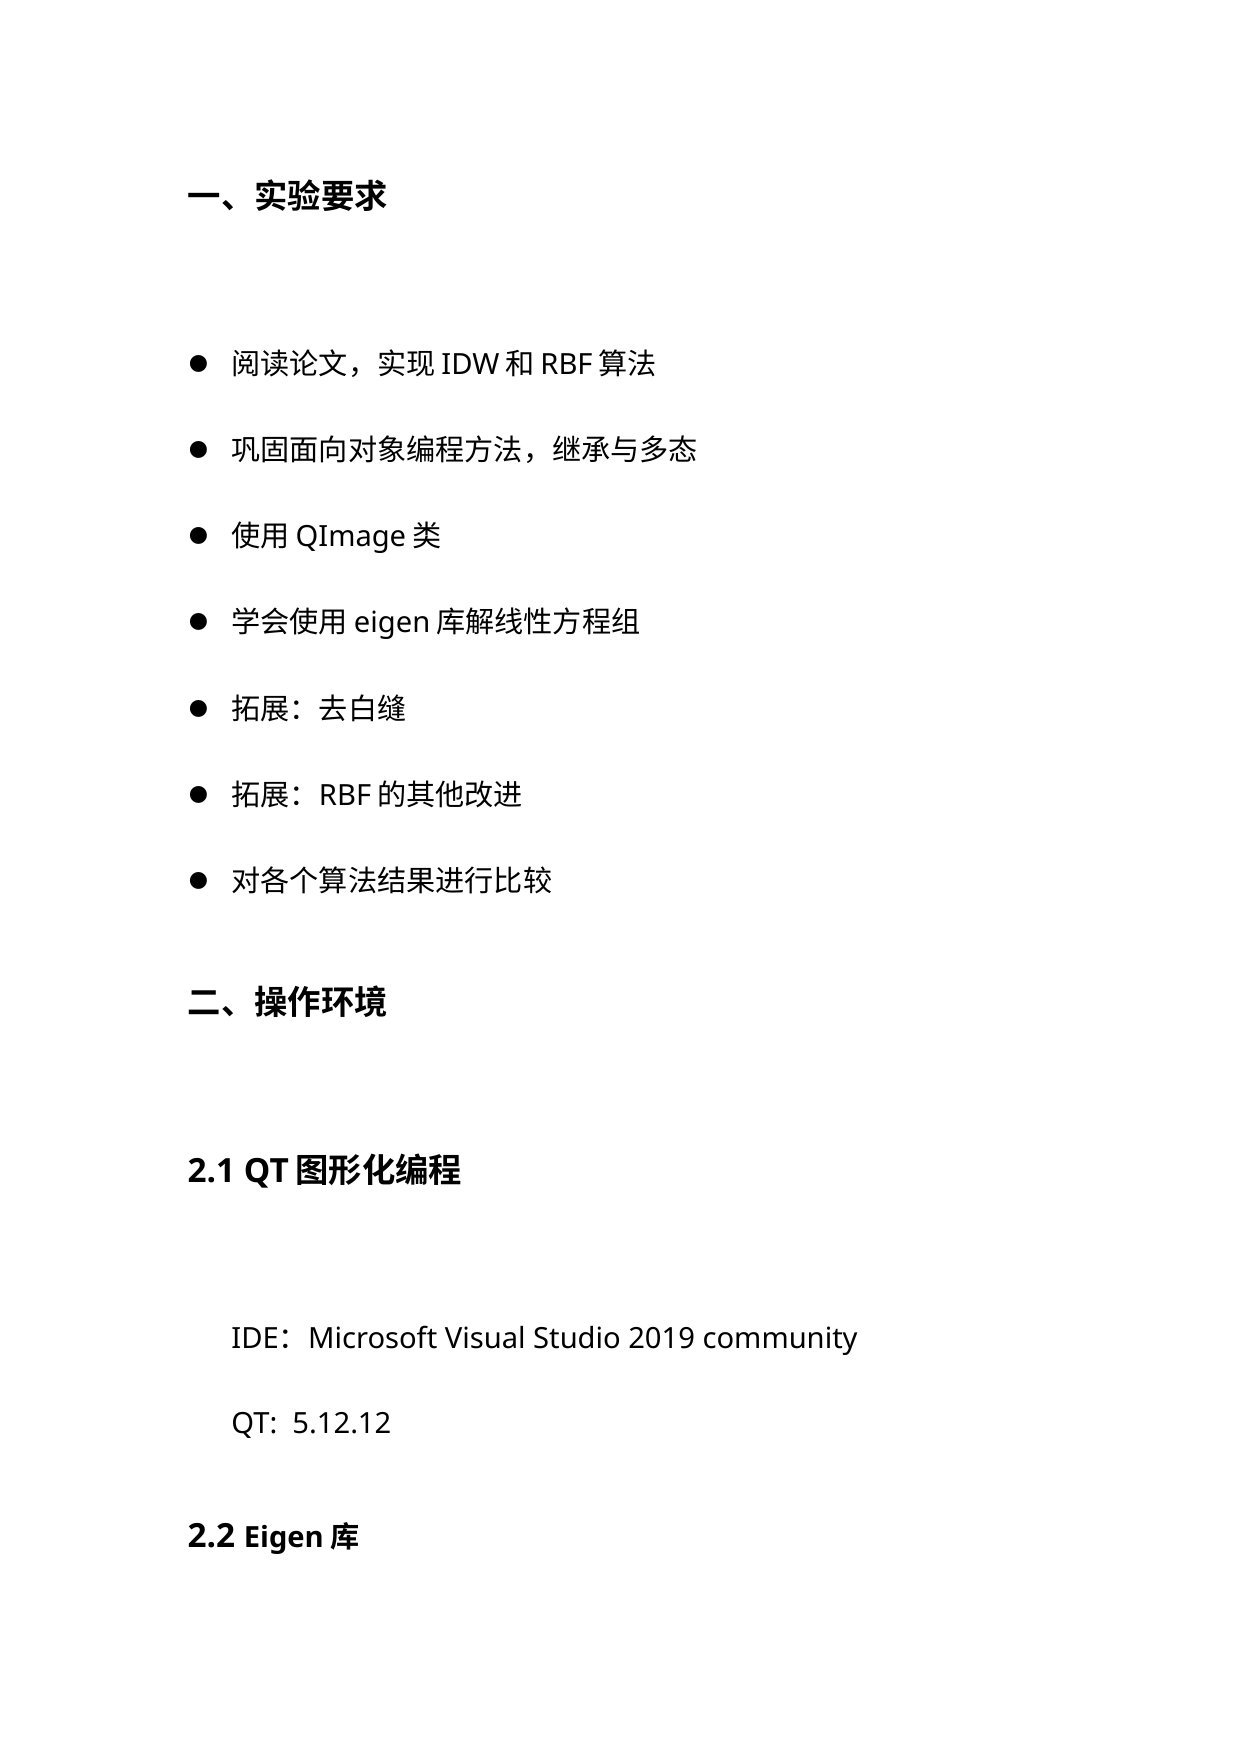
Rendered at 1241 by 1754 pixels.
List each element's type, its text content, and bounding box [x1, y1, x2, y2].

list 使用QImage类 [187, 502, 1053, 567]
list 对各个算法结果进行比较 [187, 846, 1053, 911]
subtitle 二、操作环境 [187, 968, 1053, 1033]
list 阅读论文，实现IDW和RBF算法 [187, 329, 1053, 394]
text IDE：Microsoft Visual Studio 2019 community [187, 1304, 1053, 1369]
list 拓展：RBF的其他改进 [187, 760, 1053, 825]
list 学会使用eigen库解线性方程组 [187, 588, 1053, 653]
list 拓展：去白缝 [187, 674, 1053, 739]
subtitle 一、实验要求 [187, 162, 1053, 227]
subtitle 2.2 Eigen库 [187, 1502, 1053, 1567]
list 巩固面向对象编程方法，继承与多态 [187, 415, 1053, 480]
text QT: 5.12.12 [187, 1390, 1053, 1455]
subtitle 2.1 QT图形化编程 [187, 1136, 1053, 1201]
